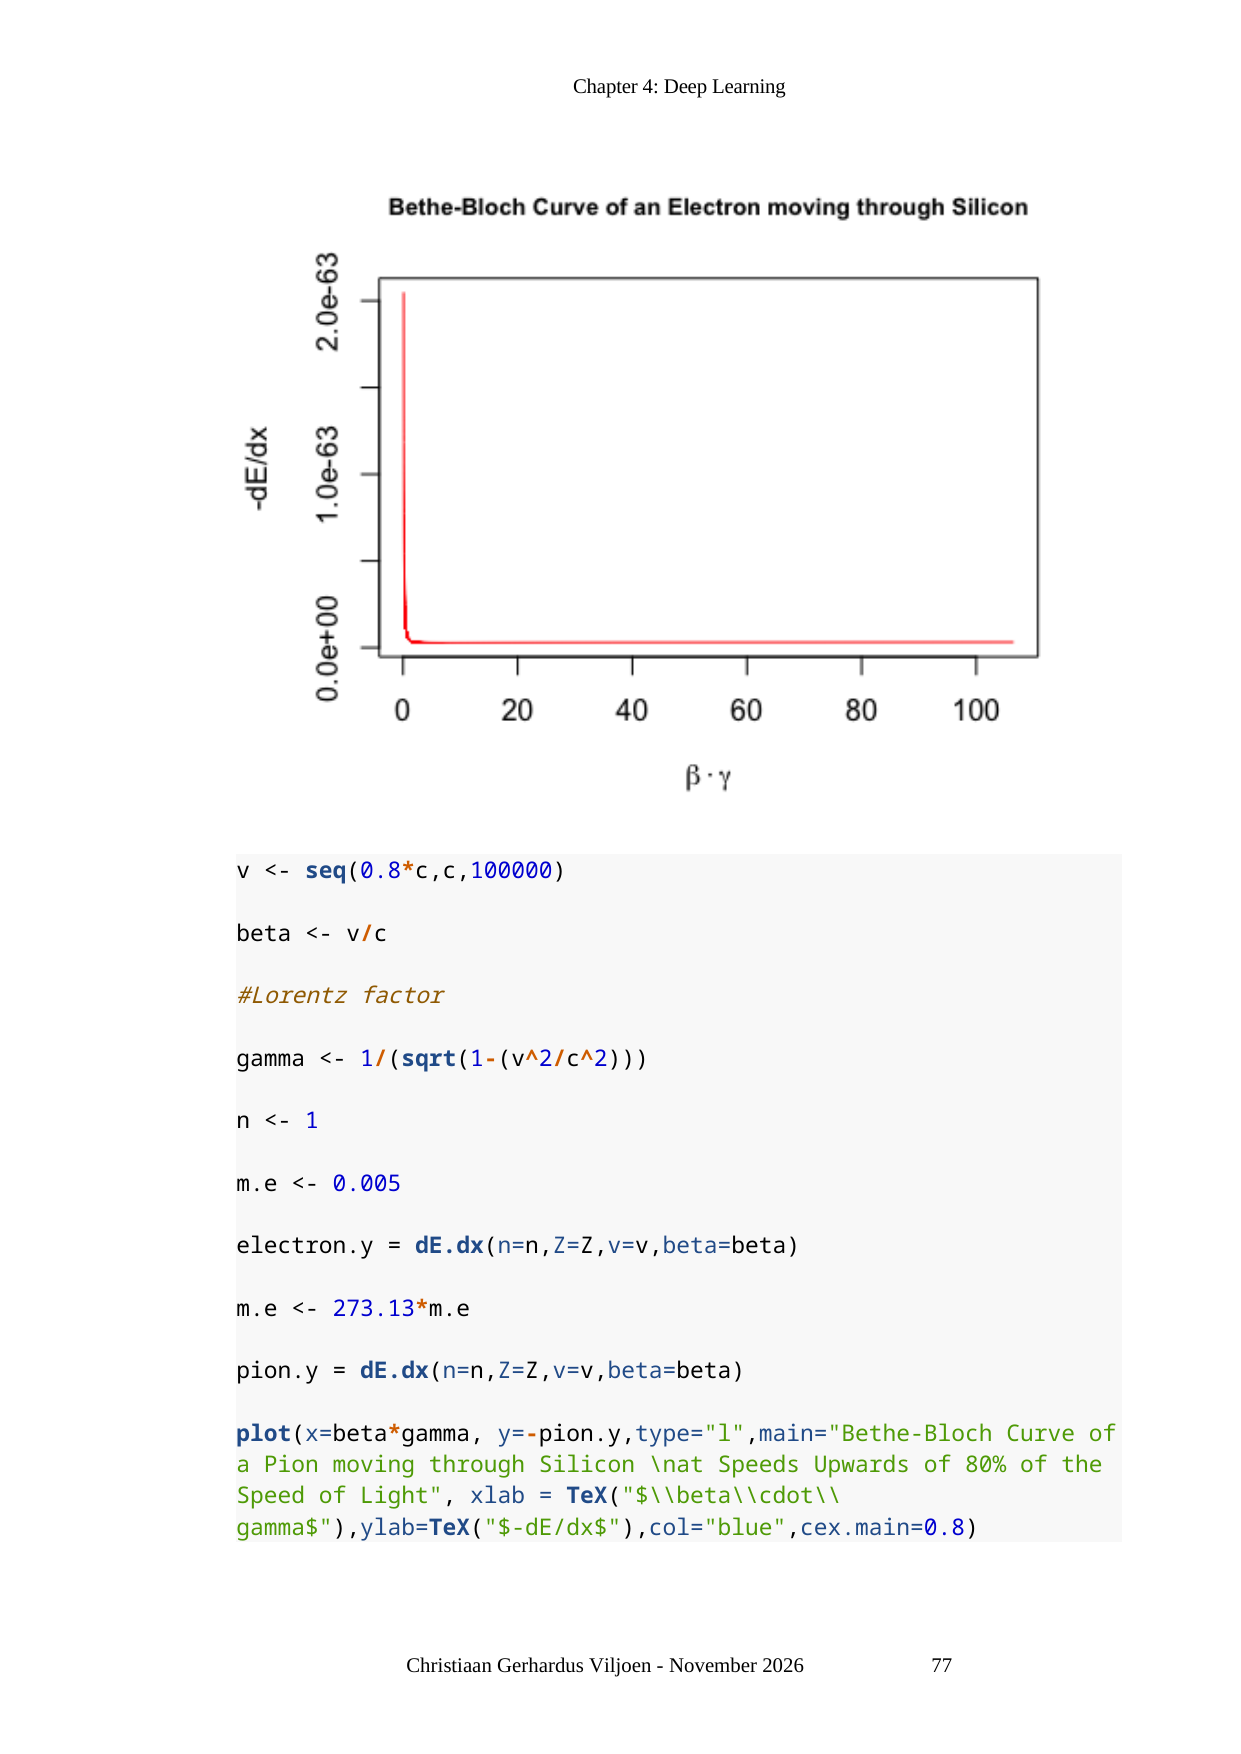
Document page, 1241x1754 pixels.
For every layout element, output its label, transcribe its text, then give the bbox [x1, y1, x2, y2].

picture [236, 135, 1112, 836]
text v <- seq(0.8*c,c,100000) beta <- v/c #Lorentz factor gamma <- 1/(sqrt(1-(v^2/c^2))) n <- 1 m.e <- 0.005 electron.y = dE.dx(n=n,Z=Z,v=v,beta=beta) m.e <- 273.13*m.e pion.y = dE.dx(n=n,Z=Z,v=v,beta=beta) plot(x=beta*gamma, y=-pion.y,type="l",main="Bethe-Bloch Curve of a Pion moving through Silicon \nat Speeds Upwards of 80% of the Speed of Light", xlab = TeX("$\\beta\\cdot\\gamma$"),ylab=TeX("$-dE/dx$"),col="blue",cex.main=0.8) [236, 854, 1122, 1542]
